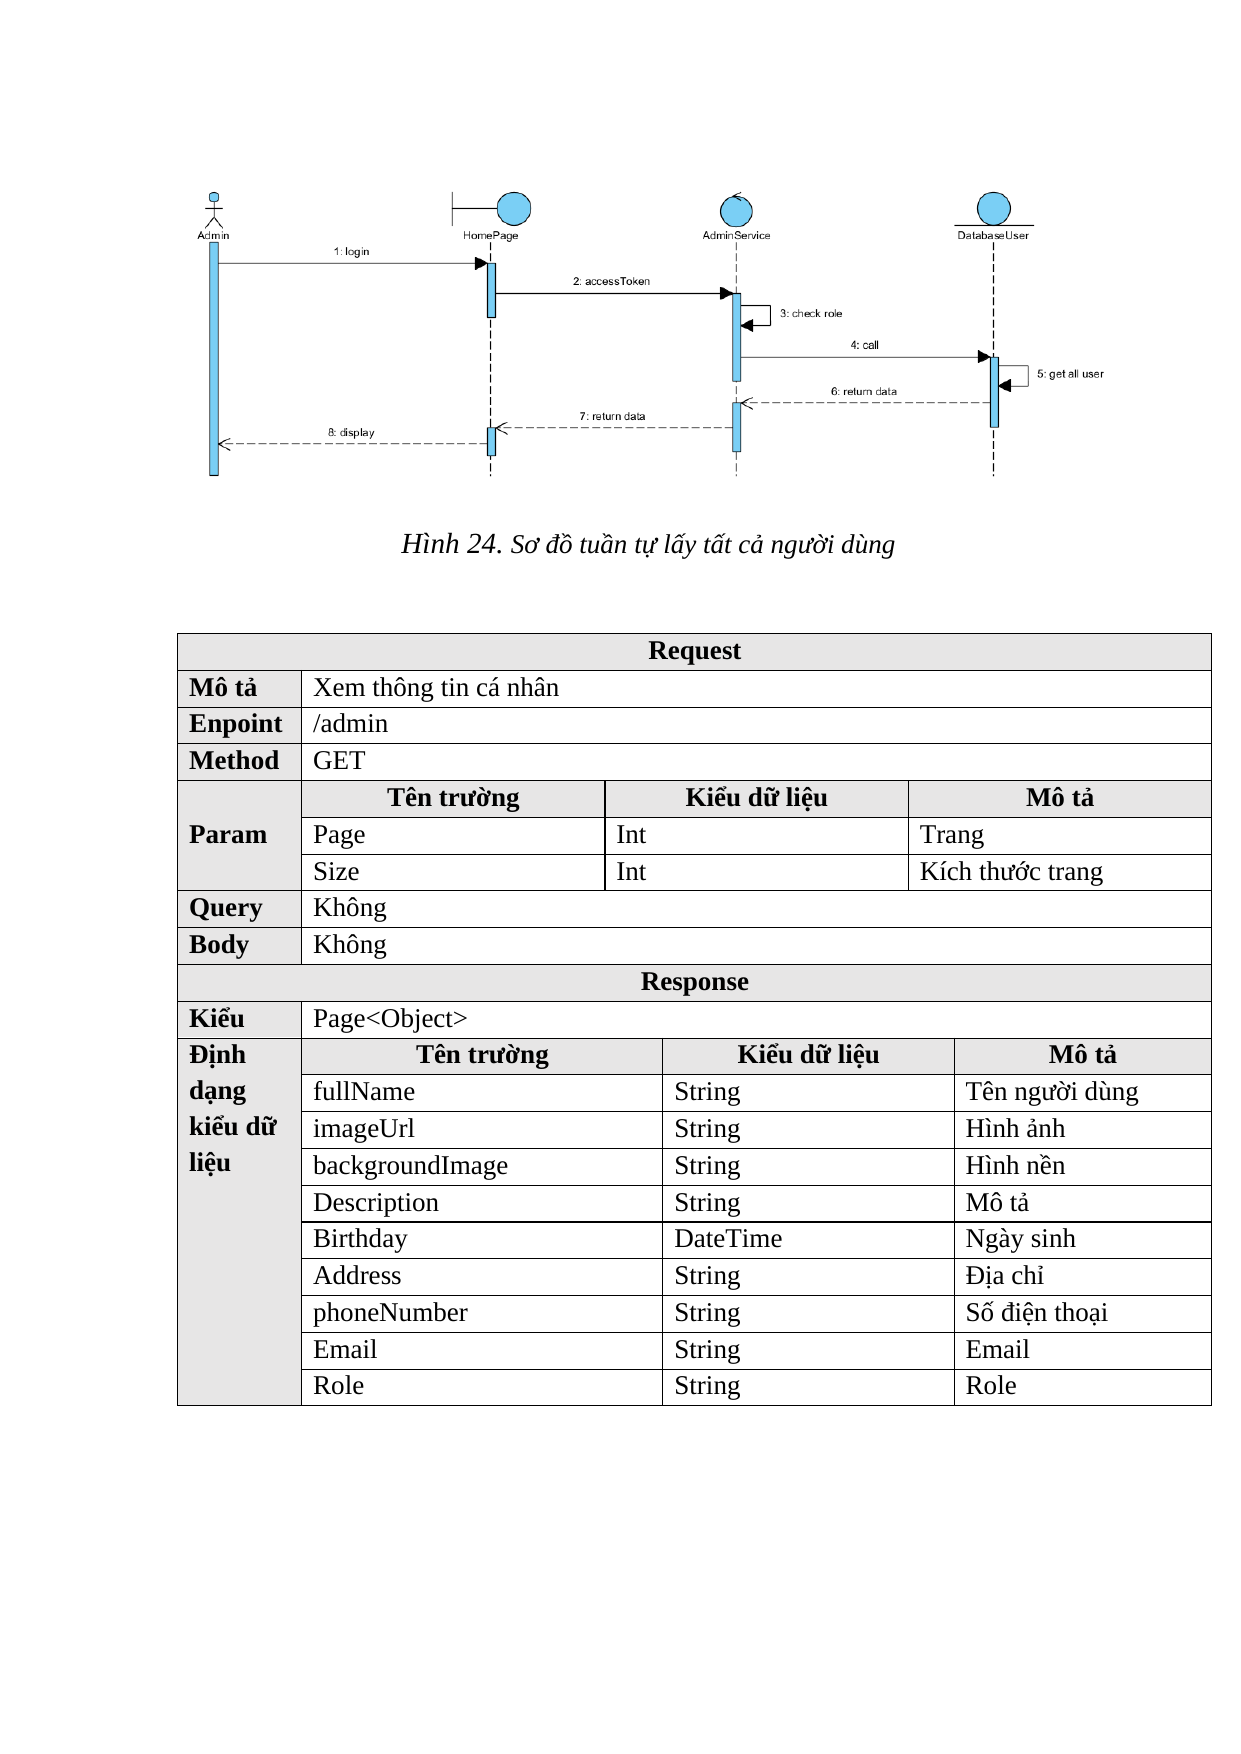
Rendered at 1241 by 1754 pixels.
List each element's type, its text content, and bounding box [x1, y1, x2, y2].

table_cell String [663, 1075, 954, 1111]
table_cell Xem thông tin cá nhân [302, 671, 1211, 707]
table_cell String [663, 1112, 954, 1148]
table_cell Mô tả [909, 781, 1211, 817]
table_cell Role [955, 1370, 1211, 1405]
table_cell String [663, 1333, 954, 1368]
table_cell Mô tả [955, 1039, 1211, 1074]
table_cell Không [302, 891, 1211, 927]
table_cell backgroundImage [302, 1149, 662, 1184]
table_cell Ngày sinh [955, 1223, 1211, 1258]
table_cell Method [178, 744, 301, 780]
table_cell Định dạng kiểu dữ liệu [178, 1039, 301, 1405]
table_header Request [178, 634, 1211, 670]
table_cell Không [302, 928, 1211, 964]
table_cell Địa chỉ [955, 1259, 1211, 1295]
table_cell Email [955, 1333, 1211, 1368]
table_cell Page<Object> [302, 1002, 1211, 1037]
table_cell Enpoint [178, 708, 301, 743]
table_cell /admin [302, 708, 1211, 743]
table_cell Kích thước trang [909, 855, 1211, 890]
table_cell Kiểu dữ liệu [663, 1039, 954, 1074]
table_cell Email [302, 1333, 662, 1368]
table_cell Trang [909, 818, 1211, 854]
table_cell String [663, 1370, 954, 1405]
table_cell Tên trường [302, 781, 604, 817]
table_cell fullName [302, 1075, 662, 1111]
table_cell Body [178, 928, 301, 964]
table_cell Kiểu dữ liệu [606, 781, 908, 817]
table_cell String [663, 1259, 954, 1295]
table_cell Page [302, 818, 604, 854]
table_cell imageUrl [302, 1112, 662, 1148]
table_cell Mô tả [955, 1186, 1211, 1221]
table_cell Query [178, 891, 301, 927]
table_cell Số điện thoại [955, 1296, 1211, 1332]
table_cell Description [302, 1186, 662, 1221]
table_cell Tên trường [302, 1039, 662, 1074]
table_cell Size [302, 855, 604, 890]
table_cell String [663, 1296, 954, 1332]
table_cell phoneNumber [302, 1296, 662, 1332]
table_cell String [663, 1149, 954, 1184]
table_cell Hình ảnh [955, 1112, 1211, 1148]
text Hình 24. Sơ đồ tuần tự lấy tất cả người dùng [177, 526, 1122, 560]
table_cell DateTime [663, 1223, 954, 1258]
picture [177, 177, 1123, 505]
table_cell String [663, 1186, 954, 1221]
table_cell GET [302, 744, 1211, 780]
table_cell Param [178, 781, 301, 890]
table_cell Hình nền [955, 1149, 1211, 1184]
table_cell Mô tả [178, 671, 301, 707]
table_cell Birthday [302, 1223, 662, 1258]
table_cell Role [302, 1370, 662, 1405]
table_cell Int [606, 855, 908, 890]
table_cell Address [302, 1259, 662, 1295]
table_cell Tên người dùng [955, 1075, 1211, 1111]
table_cell Int [606, 818, 908, 854]
table_cell Response [178, 965, 1211, 1001]
table_cell Kiểu [178, 1002, 301, 1037]
